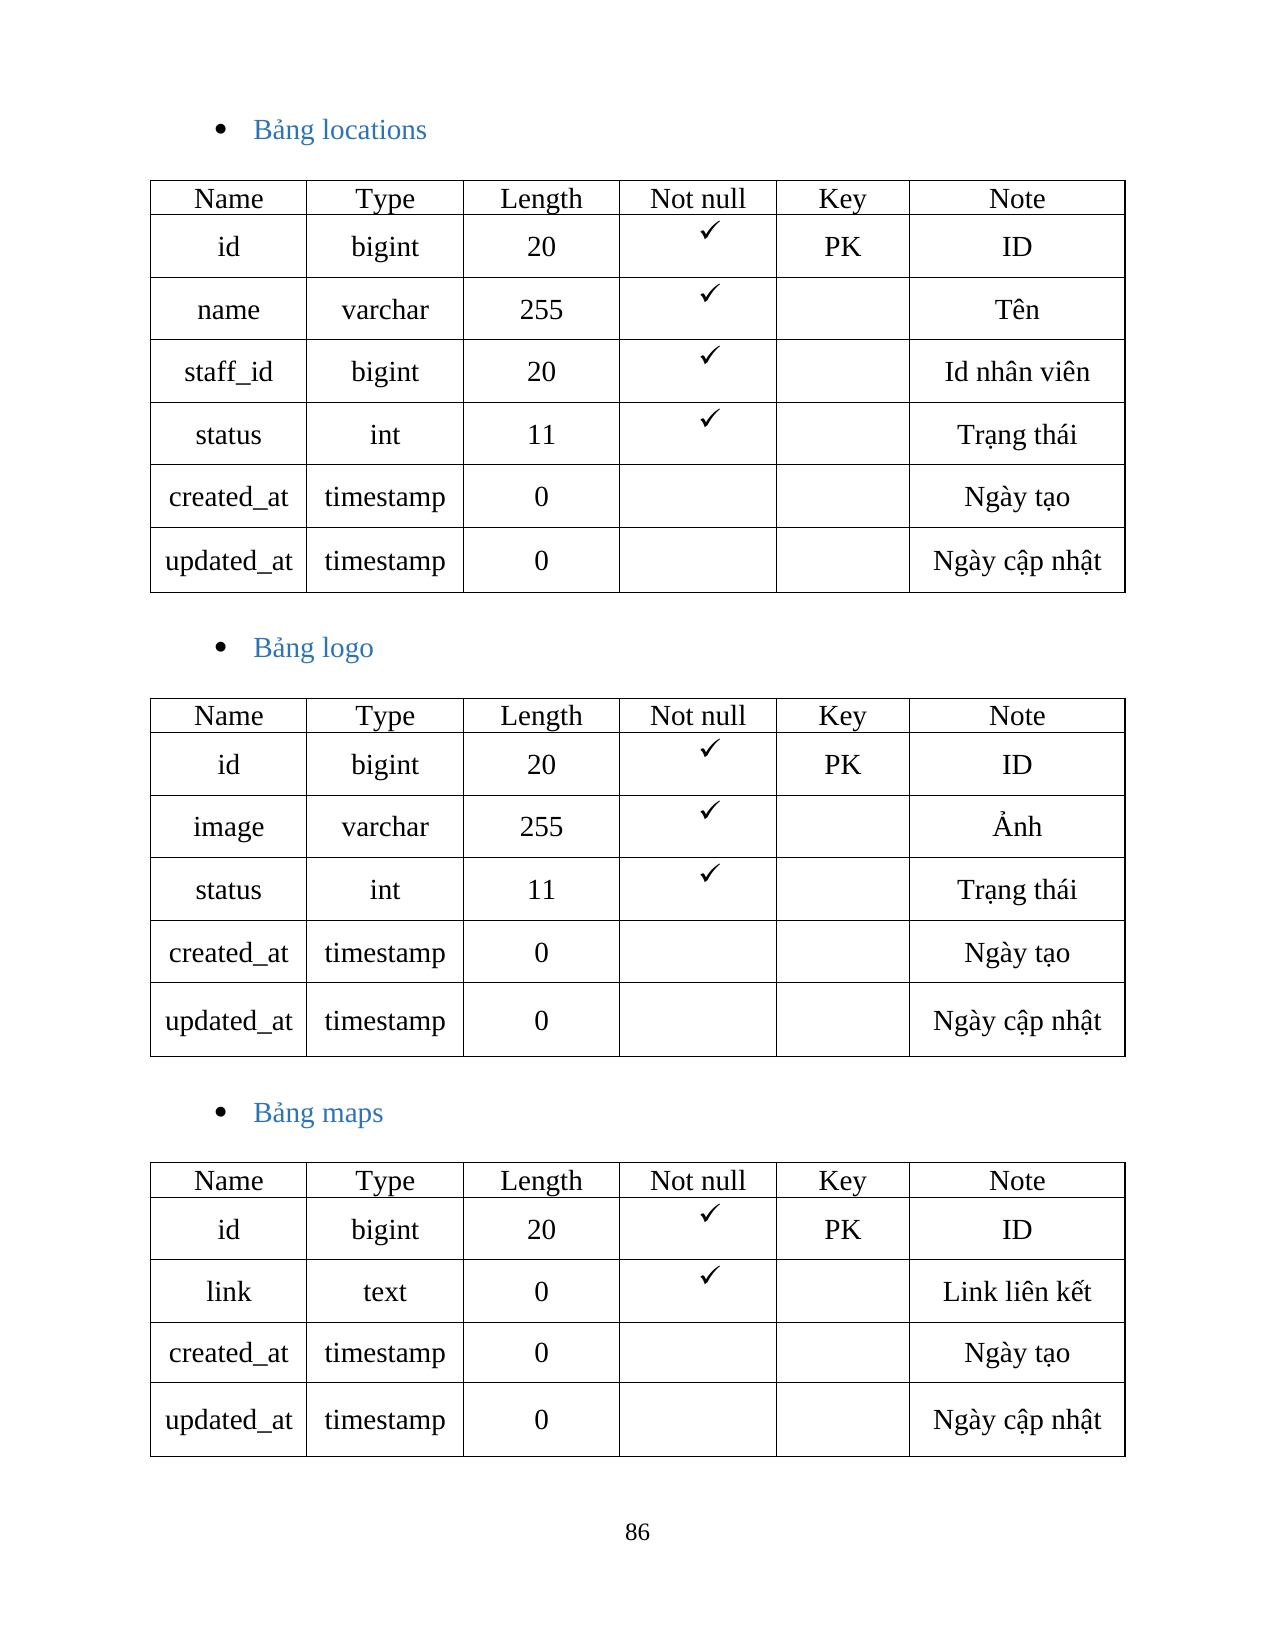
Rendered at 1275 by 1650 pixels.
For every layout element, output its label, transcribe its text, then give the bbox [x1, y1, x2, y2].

table_cell varchar [307, 796, 463, 857]
table_cell ID [910, 215, 1124, 277]
table_header Note [910, 699, 1124, 732]
table_cell ID [910, 1198, 1124, 1259]
table_header Length [464, 699, 619, 732]
table_cell 0 [464, 983, 619, 1056]
table_cell 0 [464, 528, 619, 592]
table_cell id [151, 1198, 306, 1259]
table_cell [620, 921, 776, 982]
table_header Note [910, 181, 1124, 214]
table_cell [777, 403, 909, 464]
table_cell 255 [464, 796, 619, 857]
table_cell bigint [307, 215, 463, 277]
table_cell image [151, 796, 306, 857]
table_header Not null [620, 1163, 776, 1197]
table_cell Ngày cập nhật [910, 528, 1124, 592]
table_header Name [151, 181, 306, 214]
table_cell PK [777, 215, 909, 277]
table_cell 20 [464, 733, 619, 794]
table_cell [620, 983, 776, 1056]
table_cell 20 [464, 215, 619, 277]
table_cell [620, 465, 776, 527]
table_cell [620, 215, 776, 277]
table_cell timestamp [307, 983, 463, 1056]
table_header Key [777, 181, 909, 214]
table_cell Ngày tạo [910, 465, 1124, 527]
table_cell [620, 278, 776, 339]
table_cell staff_id [151, 340, 306, 402]
table_cell updated_at [151, 528, 306, 592]
table_cell status [151, 403, 306, 464]
table_cell Ngày cập nhật [910, 983, 1124, 1056]
table_cell timestamp [307, 1383, 463, 1456]
table_cell text [307, 1260, 463, 1322]
table_header Type [307, 1163, 463, 1197]
table_cell Ngày tạo [910, 921, 1124, 982]
table_cell Trạng thái [910, 858, 1124, 919]
table_cell 11 [464, 858, 619, 919]
table_cell bigint [307, 733, 463, 794]
table_header Key [777, 1163, 909, 1197]
table_cell [777, 1383, 909, 1456]
table_header Not null [620, 181, 776, 214]
table_cell timestamp [307, 528, 463, 592]
table_cell bigint [307, 1198, 463, 1259]
table_cell bigint [307, 340, 463, 402]
table_cell timestamp [307, 465, 463, 527]
table_cell status [151, 858, 306, 919]
table_cell id [151, 215, 306, 277]
table_cell [777, 465, 909, 527]
table_cell 11 [464, 403, 619, 464]
table_cell [620, 796, 776, 857]
table_header Not null [620, 699, 776, 732]
table_cell id [151, 733, 306, 794]
table_cell [620, 340, 776, 402]
table_cell Id nhân viên [910, 340, 1124, 402]
table_header Note [910, 1163, 1124, 1197]
table_cell [620, 403, 776, 464]
table_cell name [151, 278, 306, 339]
table_cell Trạng thái [910, 403, 1124, 464]
table_cell [620, 1323, 776, 1382]
table_cell PK [777, 1198, 909, 1259]
table_cell Ngày cập nhật [910, 1383, 1124, 1456]
table_cell ID [910, 733, 1124, 794]
table_cell 0 [464, 465, 619, 527]
table_cell [620, 1383, 776, 1456]
subtitle Bảng logo [216, 630, 1125, 664]
table_header Key [777, 699, 909, 732]
subtitle Bảng maps [216, 1095, 1125, 1129]
table_cell [777, 1323, 909, 1382]
table_cell [777, 528, 909, 592]
table_cell [777, 1260, 909, 1322]
table_cell PK [777, 733, 909, 794]
table_cell link [151, 1260, 306, 1322]
subtitle Bảng locations [216, 112, 1125, 146]
table_cell created_at [151, 1323, 306, 1382]
table_cell [620, 858, 776, 919]
table_cell [777, 858, 909, 919]
table_cell 20 [464, 340, 619, 402]
table_cell 20 [464, 1198, 619, 1259]
table_cell Link liên kết [910, 1260, 1124, 1322]
table_header Length [464, 1163, 619, 1197]
table_cell Ngày tạo [910, 1323, 1124, 1382]
table_cell [620, 1260, 776, 1322]
table_cell int [307, 858, 463, 919]
table_cell 0 [464, 921, 619, 982]
table_cell [777, 983, 909, 1056]
table_cell [777, 921, 909, 982]
table_header Type [307, 699, 463, 732]
table_header Type [307, 181, 463, 214]
table_cell [777, 796, 909, 857]
table_cell 0 [464, 1260, 619, 1322]
table_cell int [307, 403, 463, 464]
table_cell [777, 340, 909, 402]
table_cell [620, 733, 776, 794]
table_cell created_at [151, 921, 306, 982]
table_cell 0 [464, 1323, 619, 1382]
table_cell 255 [464, 278, 619, 339]
table_cell timestamp [307, 1323, 463, 1382]
table_header Name [151, 699, 306, 732]
table_header Name [151, 1163, 306, 1197]
table_cell 0 [464, 1383, 619, 1456]
table_cell Ảnh [910, 796, 1124, 857]
table_cell Tên [910, 278, 1124, 339]
table_cell [620, 528, 776, 592]
table_cell timestamp [307, 921, 463, 982]
table_cell updated_at [151, 983, 306, 1056]
table_cell created_at [151, 465, 306, 527]
table_cell [620, 1198, 776, 1259]
table_cell varchar [307, 278, 463, 339]
table_header Length [464, 181, 619, 214]
table_cell [777, 278, 909, 339]
table_cell updated_at [151, 1383, 306, 1456]
